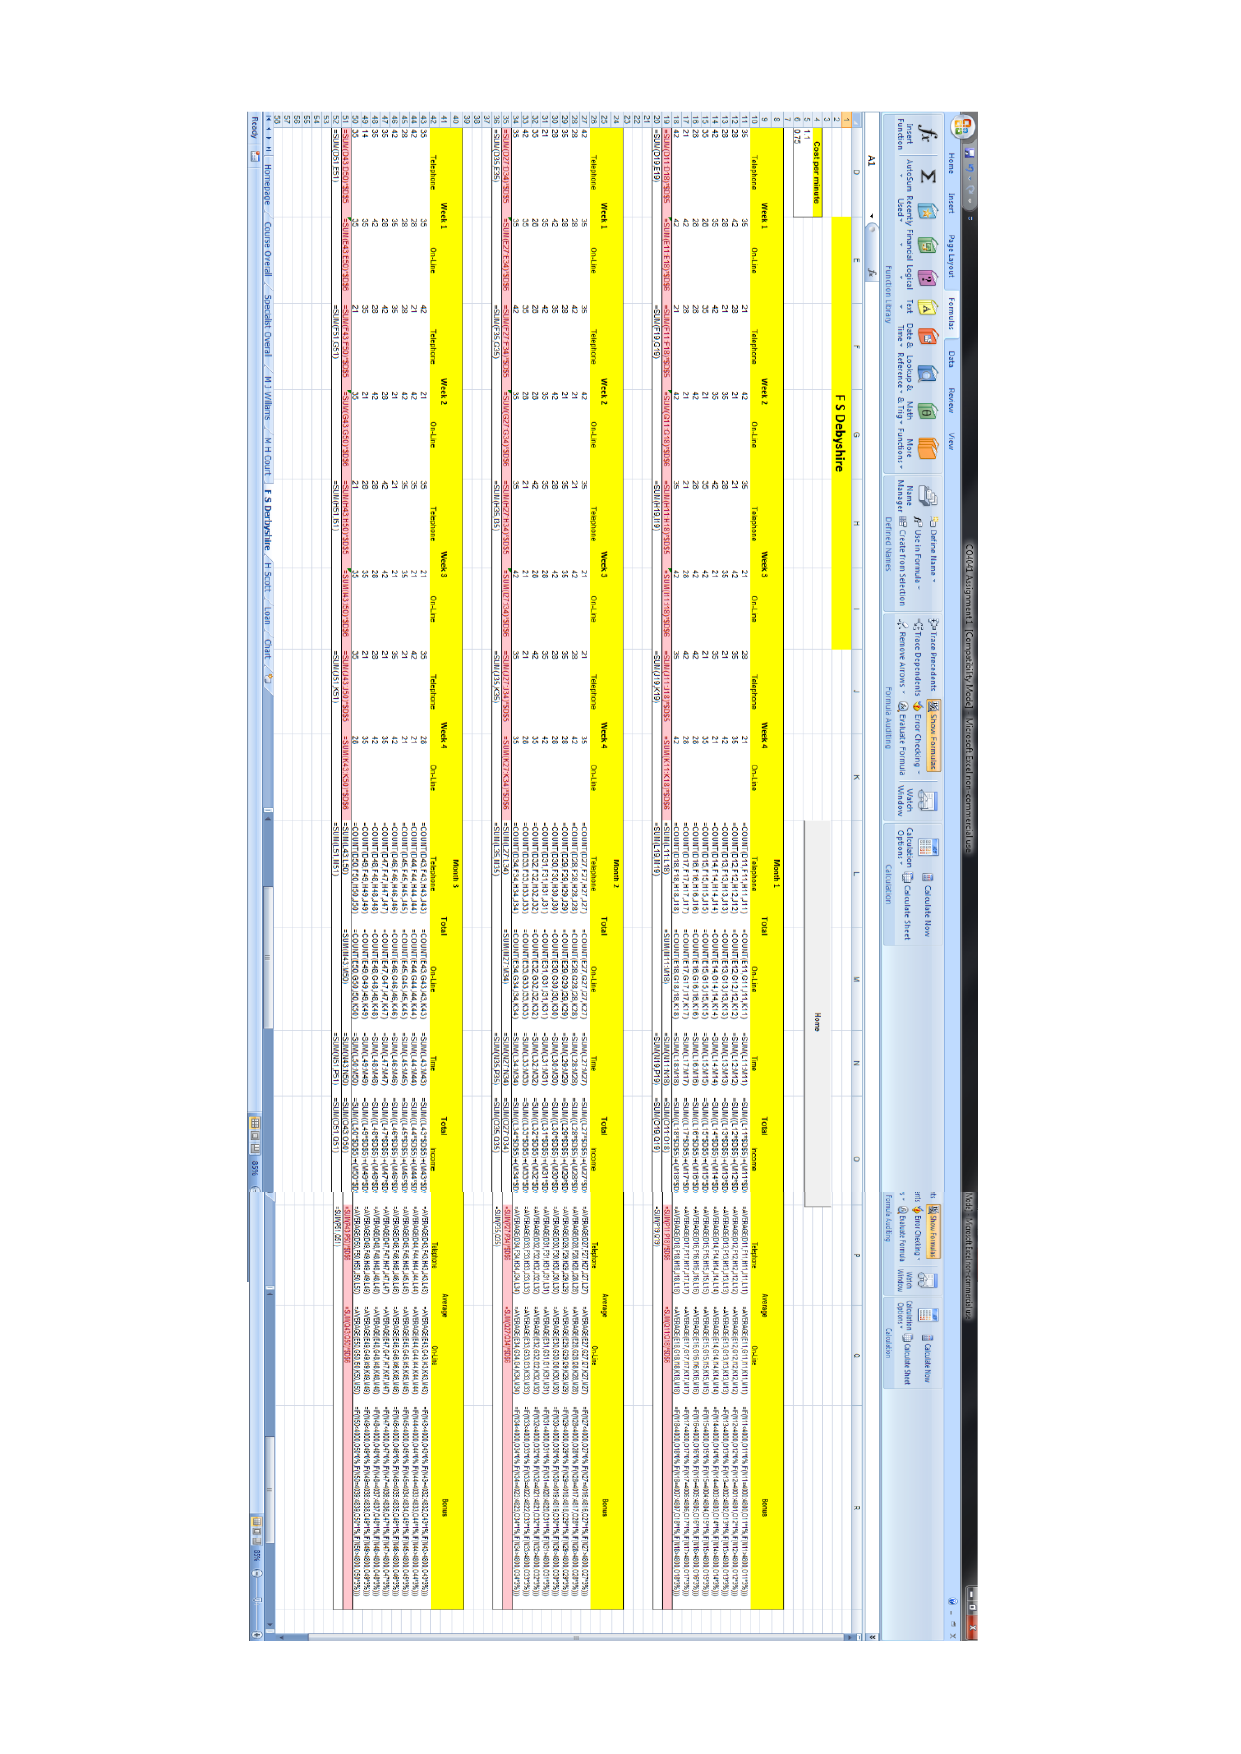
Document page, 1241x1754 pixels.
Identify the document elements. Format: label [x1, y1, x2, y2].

picture [247, 113, 978, 1640]
